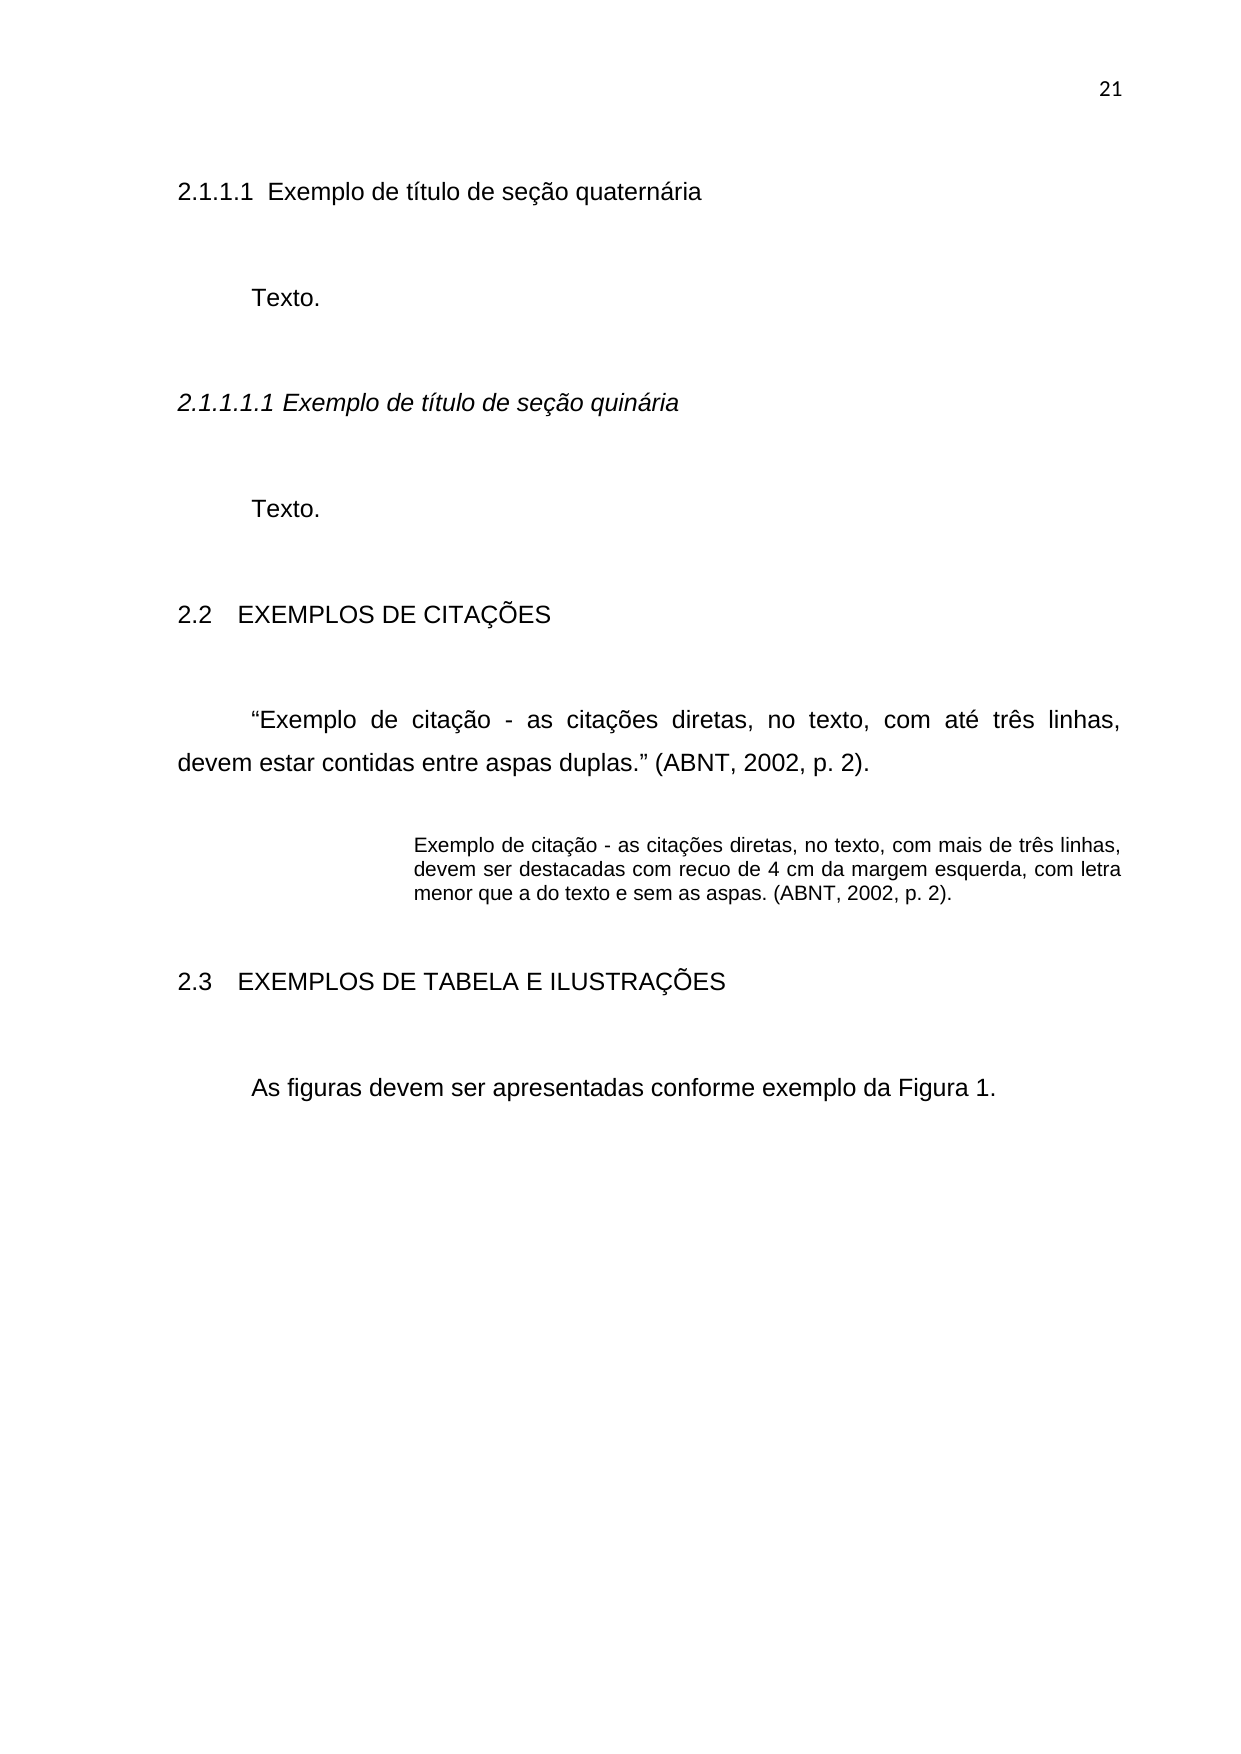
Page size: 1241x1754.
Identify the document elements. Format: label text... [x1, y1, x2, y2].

subtitle EXEMPLOS DE CITAÇÕES [177, 600, 1122, 628]
text As figuras devem ser apresentadas conforme exemplo da Figura 1. [177, 1073, 1122, 1102]
text Texto. [177, 283, 1122, 312]
subtitle EXEMPLOS DE TABELA E ILUSTRAÇÕES [177, 967, 1122, 996]
subtitle Exemplo de título de seção quinária [177, 388, 1122, 417]
text “Exemplo de citação - as citações diretas, no texto, com até três linhas, devem estar contidas entre aspas duplas.” (ABNT, 2002, p. 2). [177, 705, 1122, 777]
text Exemplo de citação - as citações diretas, no texto, com mais de três linhas, devem ser destacadas com recuo de 4 cm da margem esquerda, com letra menor que a do texto e sem as aspas. (ABNT, 2002, p. 2). [413, 833, 1122, 905]
text Texto. [177, 494, 1122, 523]
subtitle Exemplo de título de seção quaternária [177, 177, 1122, 206]
